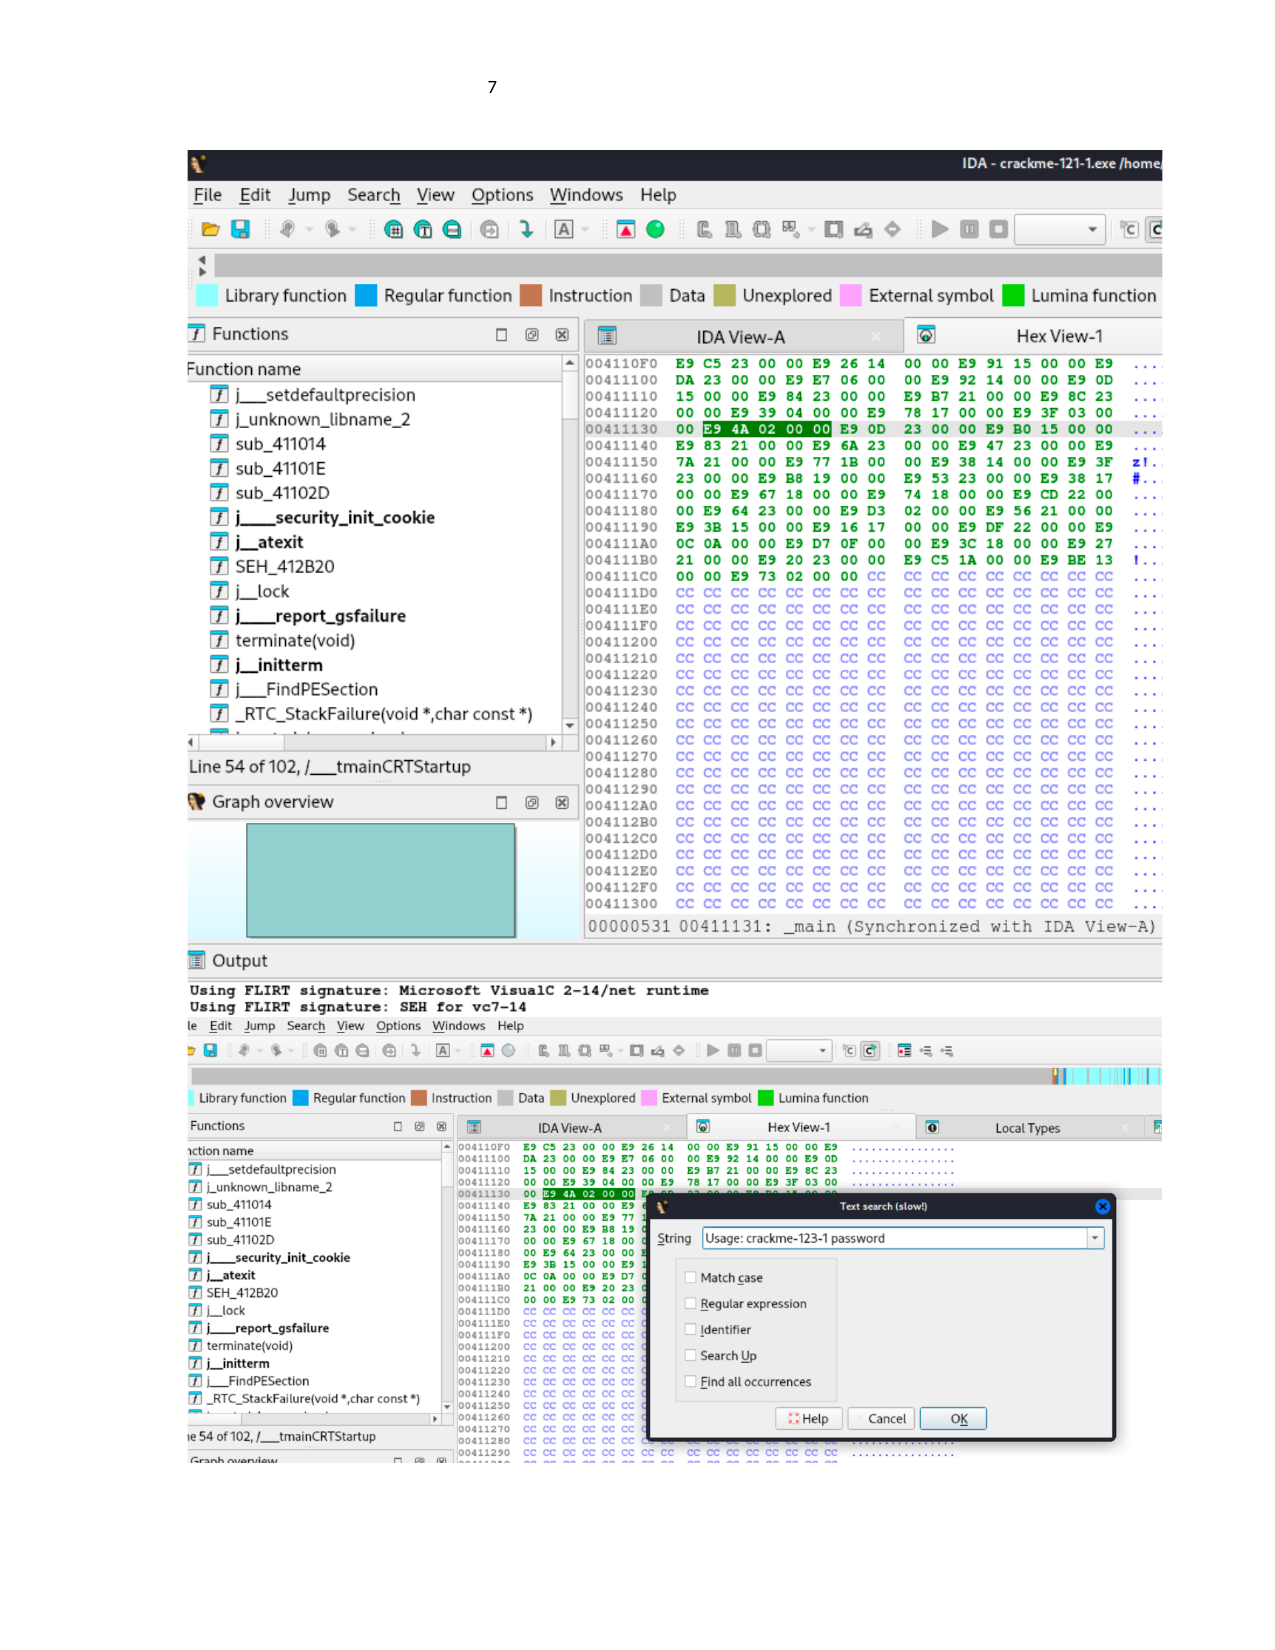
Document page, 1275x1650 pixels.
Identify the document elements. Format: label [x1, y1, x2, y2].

picture [187, 150, 1163, 1463]
